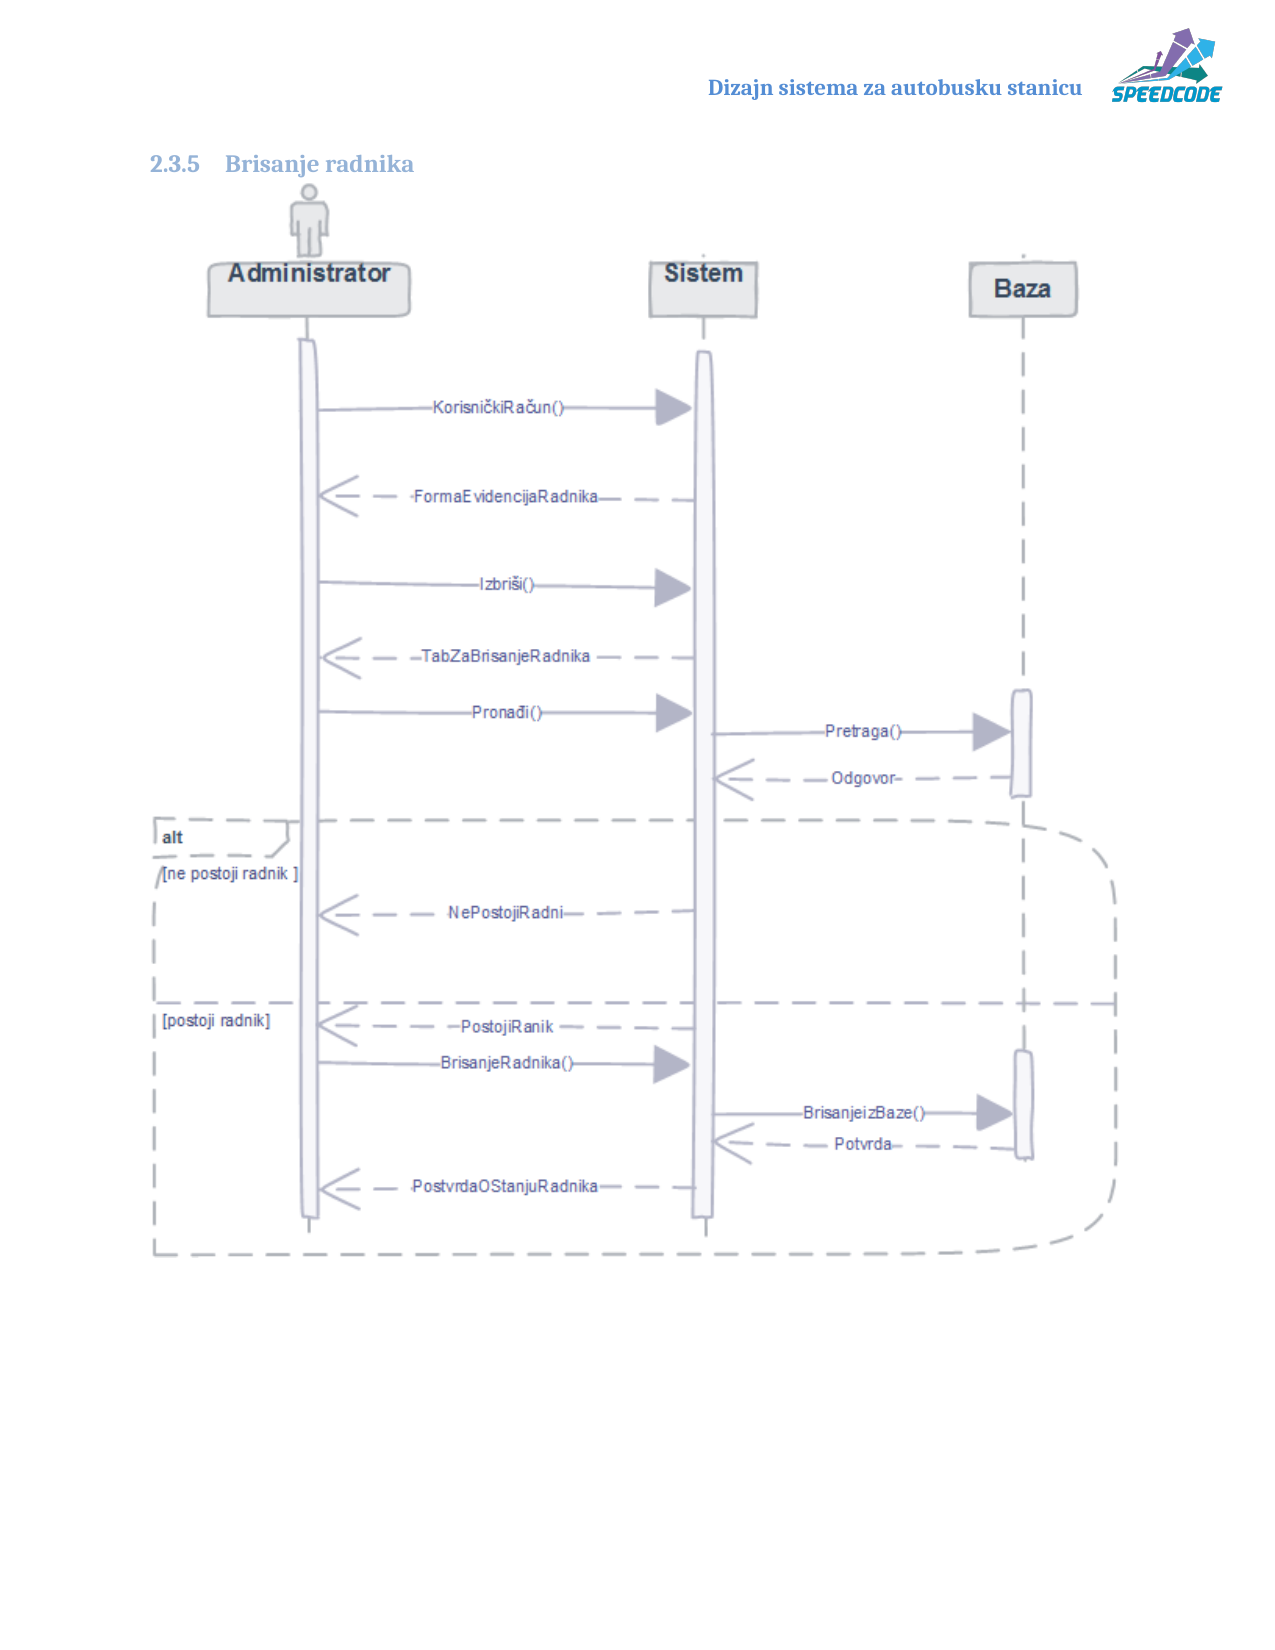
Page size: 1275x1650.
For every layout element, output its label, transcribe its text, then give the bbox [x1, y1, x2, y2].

picture [150, 183, 1119, 1258]
picture [1106, 20, 1227, 107]
subtitle Brisanje radnika [150, 150, 1125, 179]
